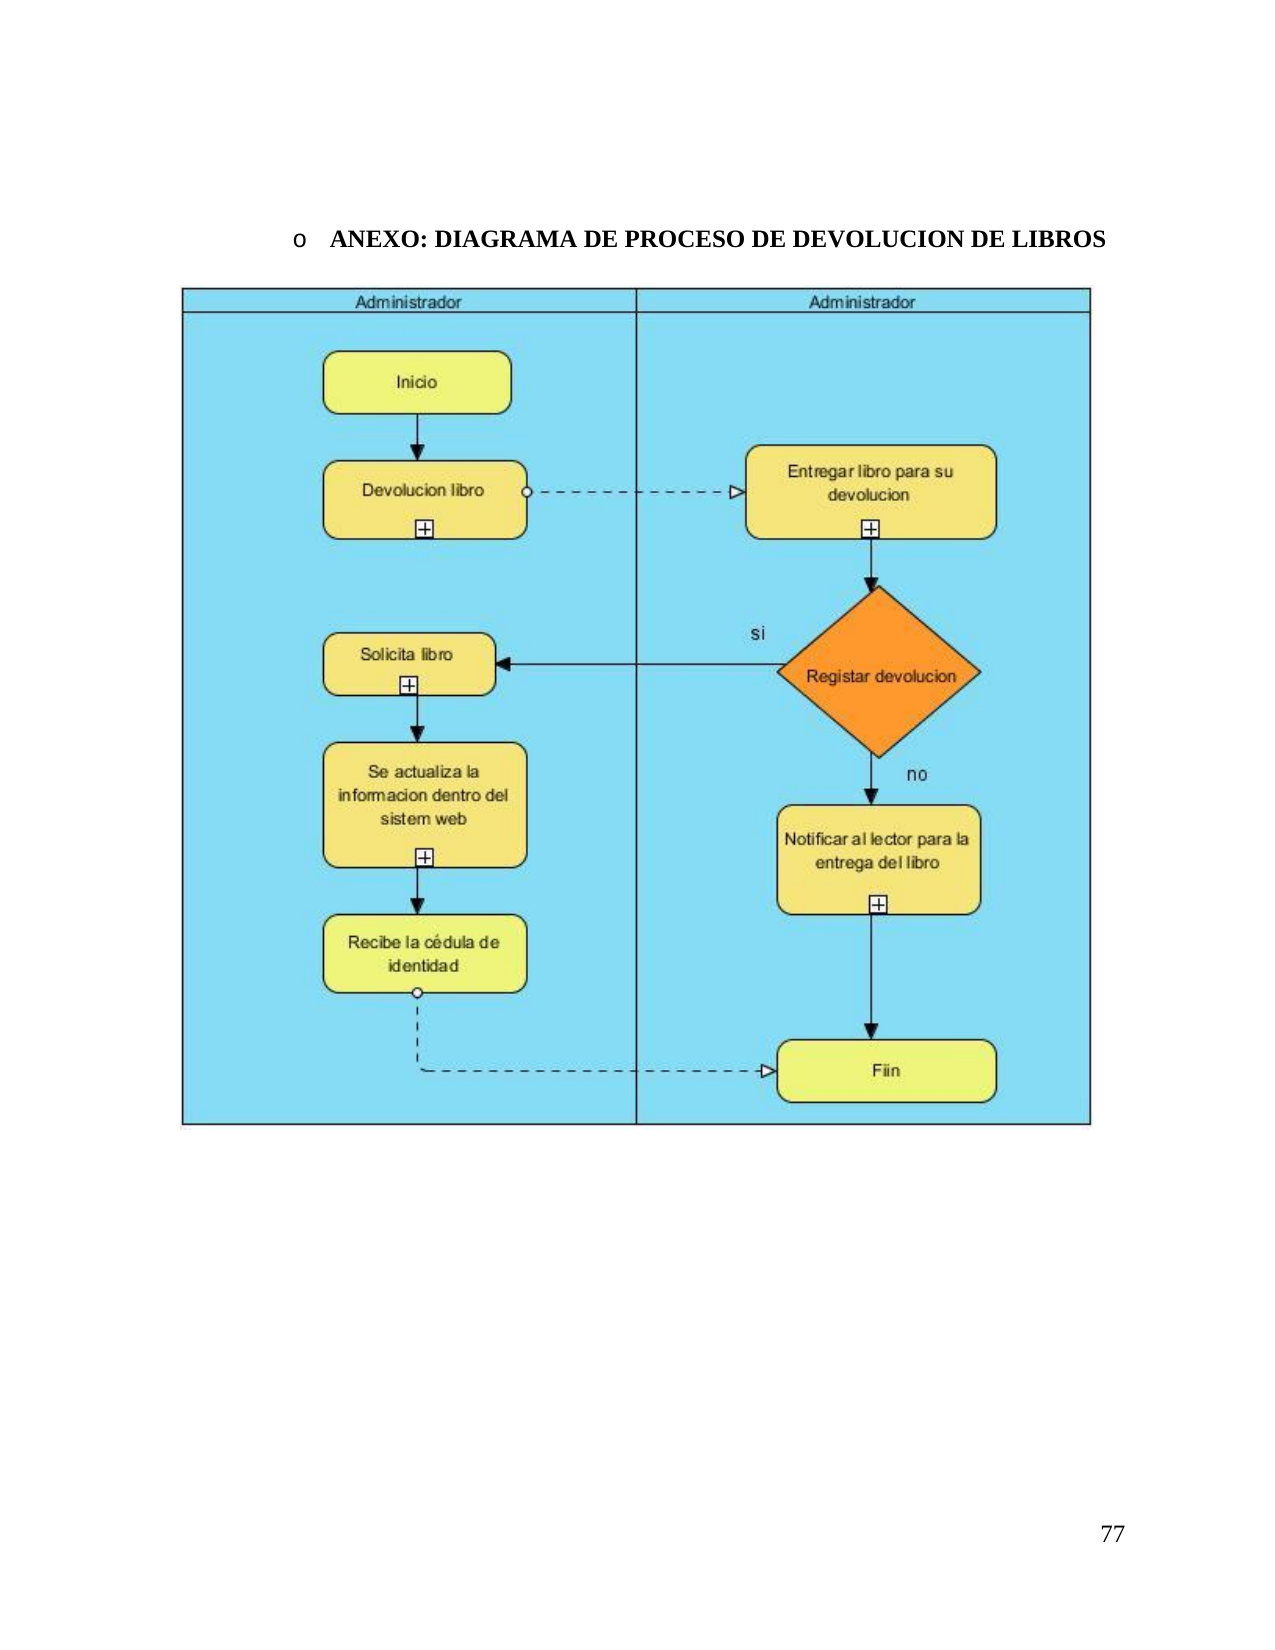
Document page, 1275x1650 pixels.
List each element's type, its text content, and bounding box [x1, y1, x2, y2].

picture [179, 285, 1096, 1130]
subtitle ANEXO: DIAGRAMA DE PROCESO DE DEVOLUCION DE LIBROS [292, 224, 1125, 255]
